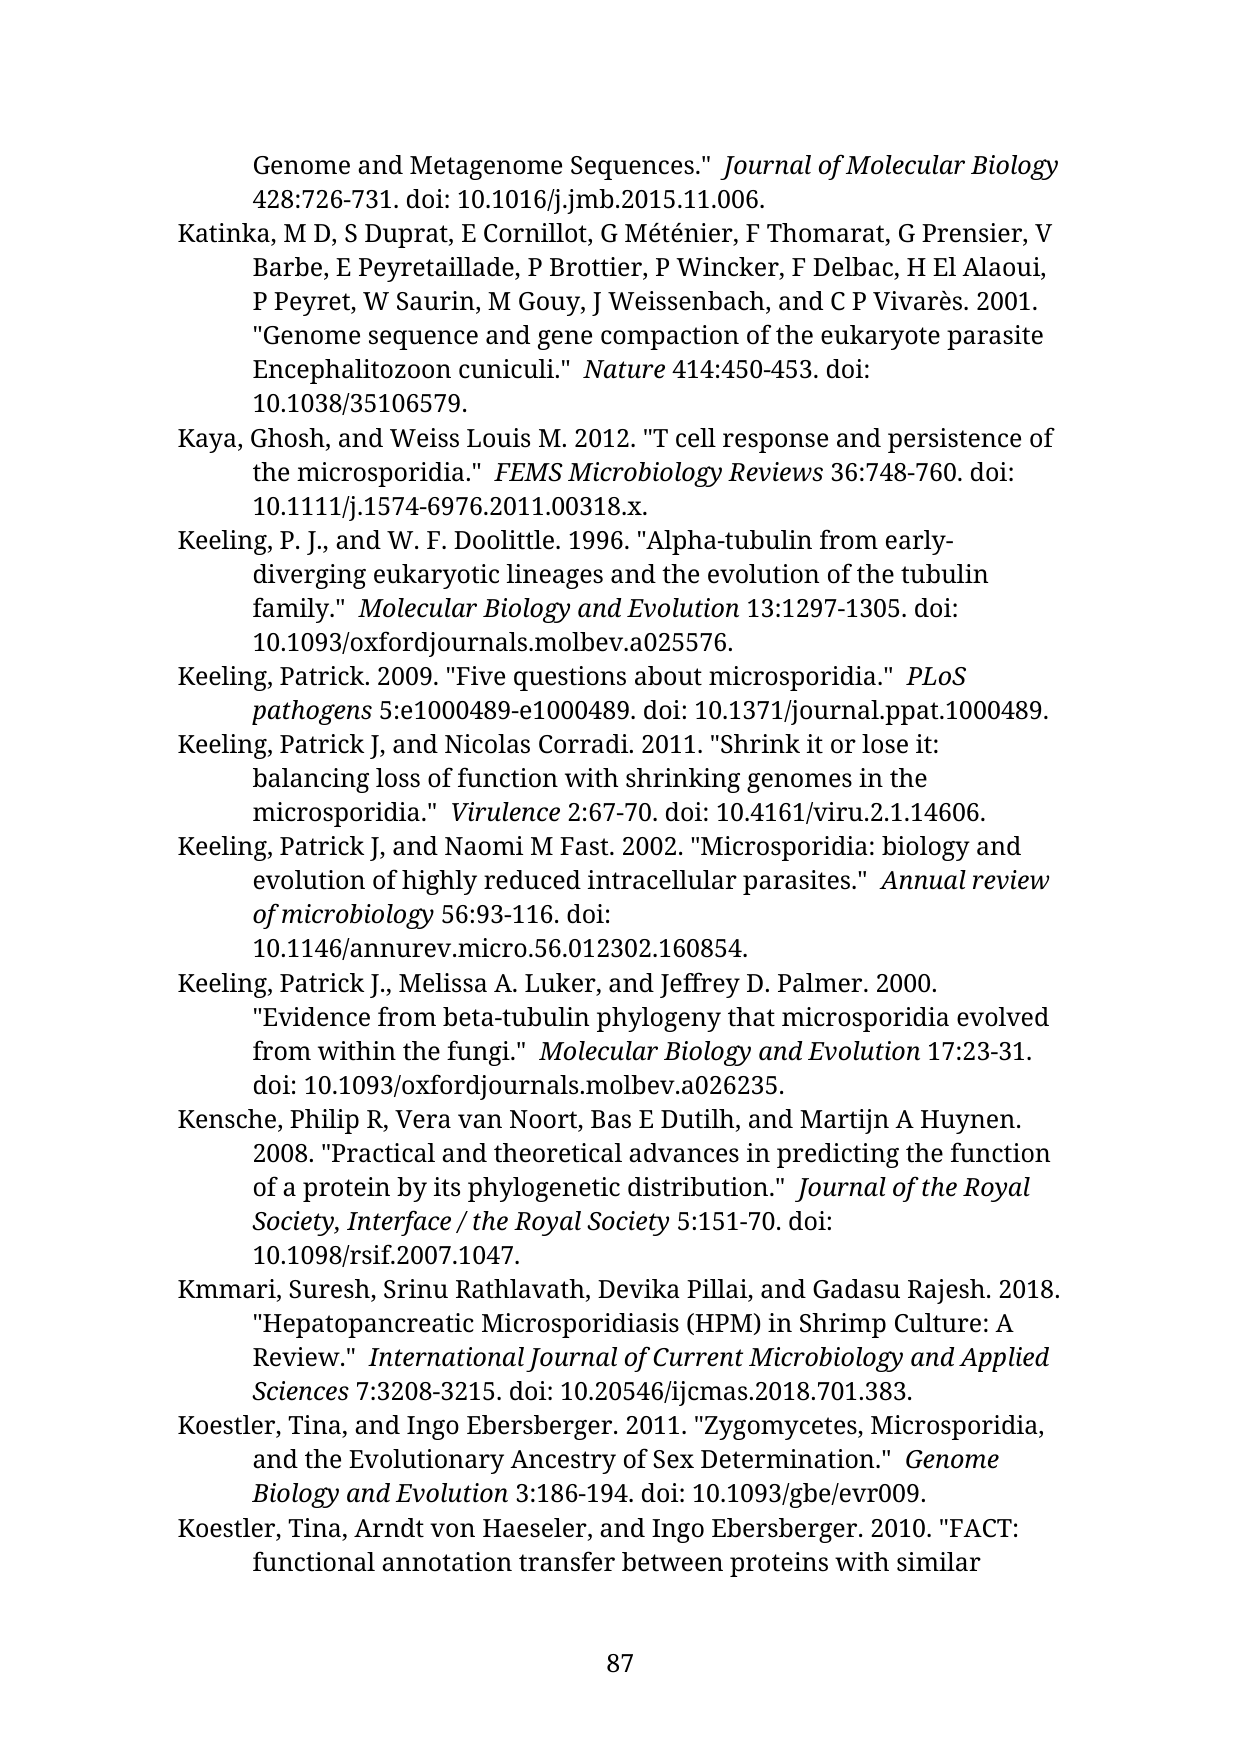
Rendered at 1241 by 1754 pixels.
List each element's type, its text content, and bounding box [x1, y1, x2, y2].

text Keeling, Patrick. 2009. "Five questions about microsporidia." PLoS pathogens 5:e1000489-e1000489. doi: 10.1371/journal.ppat.1000489. [177, 659, 1063, 727]
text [177, 1510, 1063, 1578]
text Keeling, Patrick J, and Naomi M Fast. 2002. "Microsporidia: biology and evolution of highly reduced intracellular parasites." Annual review of microbiology 56:93-116. doi: 10.1146/annurev.micro.56.012302.160854. [177, 829, 1063, 965]
text Keeling, Patrick J., Melissa A. Luker, and Jeffrey D. Palmer. 2000. "Evidence from beta-tubulin phylogeny that microsporidia evolved from within the fungi." Molecular Biology and Evolution 17:23-31. doi: 10.1093/oxfordjournals.molbev.a026235. [177, 965, 1063, 1101]
text Kensche, Philip R, Vera van Noort, Bas E Dutilh, and Martijn A Huynen. 2008. "Practical and theoretical advances in predicting the function of a protein by its phylogenetic distribution." Journal of the Royal Society, Interface / the Royal Society 5:151-70. doi: 10.1098/rsif.2007.1047. [177, 1101, 1063, 1272]
text Keeling, P. J., and W. F. Doolittle. 1996. "Alpha-tubulin from early-diverging eukaryotic lineages and the evolution of the tubulin family." Molecular Biology and Evolution 13:1297-1305. doi: 10.1093/oxfordjournals.molbev.a025576. [177, 522, 1063, 659]
text Keeling, Patrick J, and Nicolas Corradi. 2011. "Shrink it or lose it: balancing loss of function with shrinking genomes in the microsporidia." Virulence 2:67-70. doi: 10.4161/viru.2.1.14606. [177, 727, 1063, 829]
text Kaya, Ghosh, and Weiss Louis M. 2012. "T cell response and persistence of the microsporidia." FEMS Microbiology Reviews 36:748-760. doi: 10.1111/j.1574-6976.2011.00318.x. [177, 420, 1063, 522]
text Koestler, Tina, and Ingo Ebersberger. 2011. "Zygomycetes, Microsporidia, and the Evolutionary Ancestry of Sex Determination." Genome Biology and Evolution 3:186-194. doi: 10.1093/gbe/evr009. [177, 1408, 1063, 1510]
text Kmmari, Suresh, Srinu Rathlavath, Devika Pillai, and Gadasu Rajesh. 2018. "Hepatopancreatic Microsporidiasis (HPM) in Shrimp Culture: A Review." International Journal of Current Microbiology and Applied Sciences 7:3208-3215. doi: 10.20546/ijcmas.2018.701.383. [177, 1272, 1063, 1408]
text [177, 148, 1063, 216]
text Katinka, M D, S Duprat, E Cornillot, G Méténier, F Thomarat, G Prensier, V Barbe, E Peyretaillade, P Brottier, P Wincker, F Delbac, H El Alaoui, P Peyret, W Saurin, M Gouy, J Weissenbach, and C P Vivarès. 2001. "Genome sequence and gene compaction of the eukaryote parasite Encephalitozoon cuniculi." Nature 414:450-453. doi: 10.1038/35106579. [177, 216, 1063, 420]
